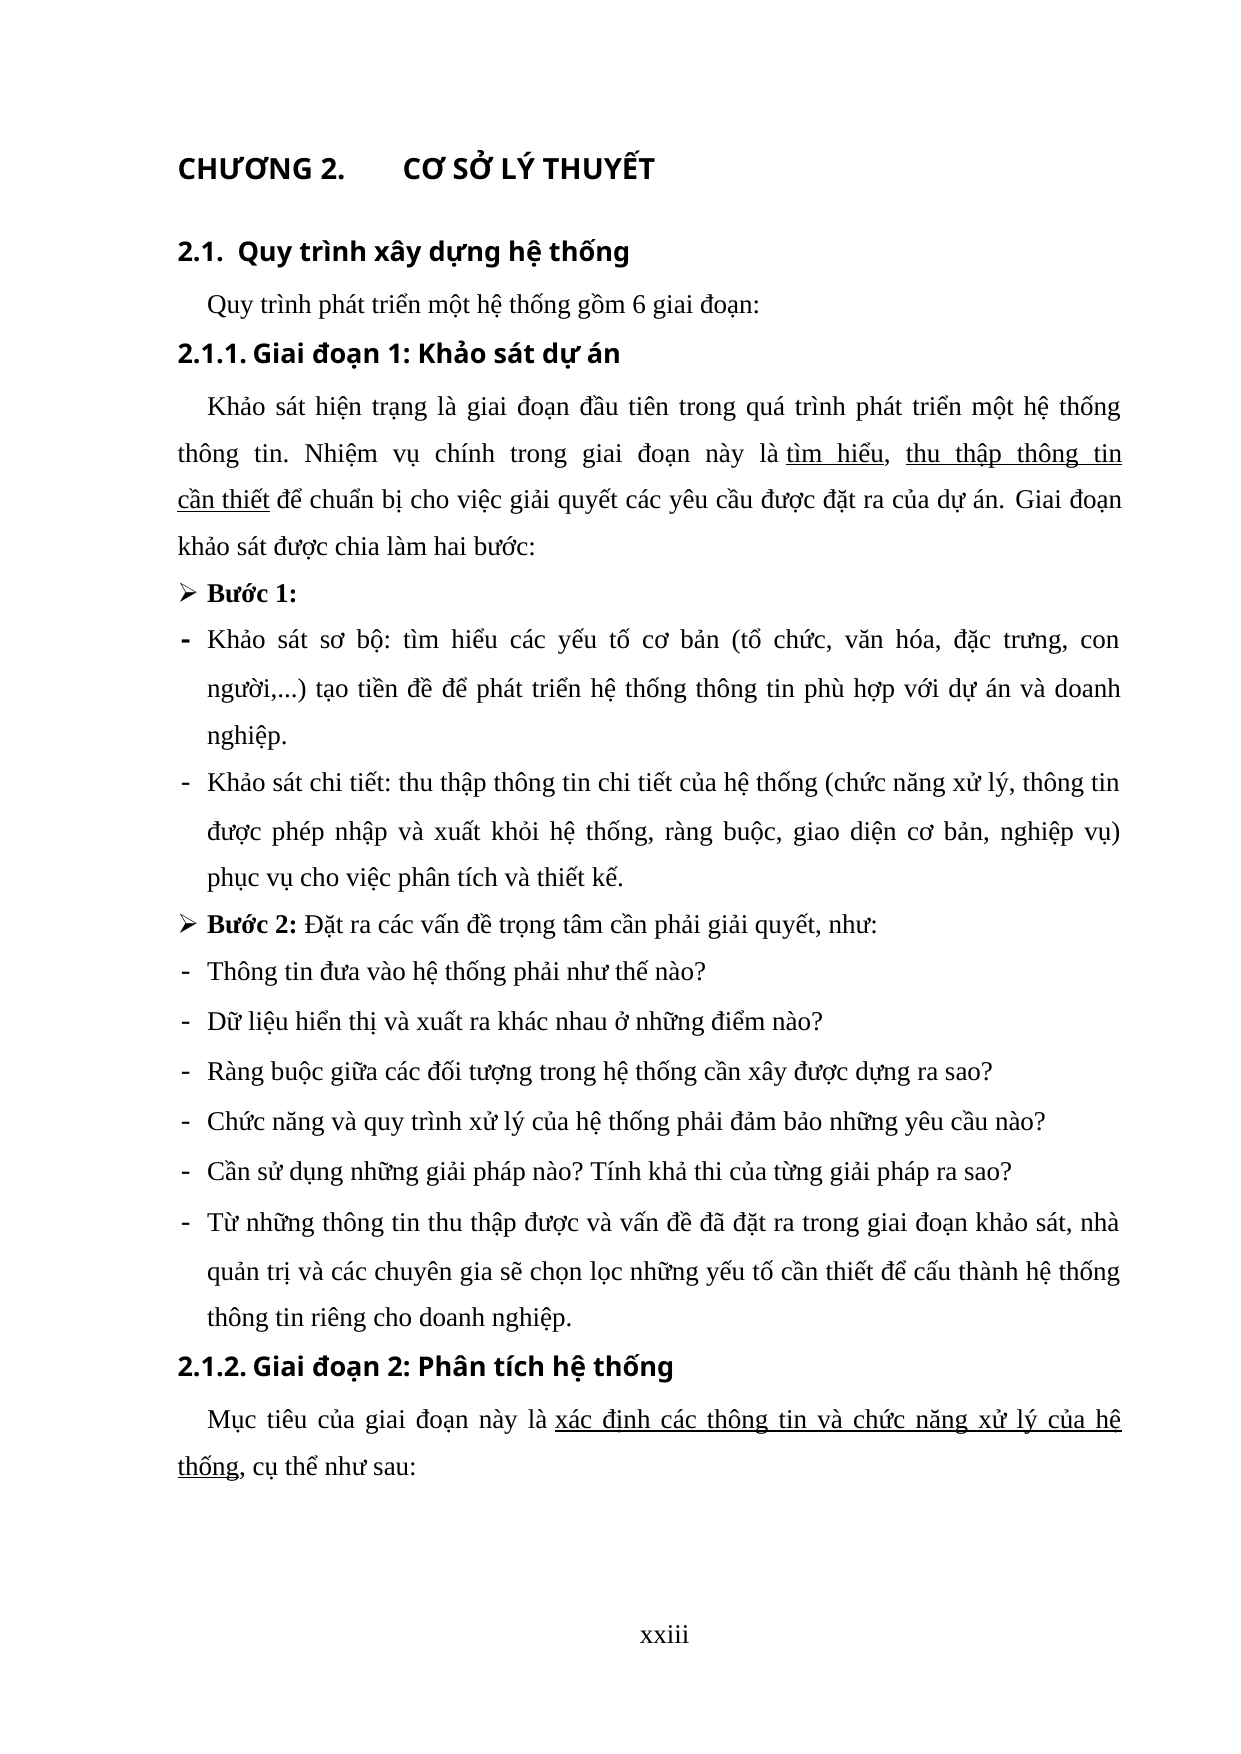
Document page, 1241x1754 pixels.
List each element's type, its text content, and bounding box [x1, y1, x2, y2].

list Bước 2: Đặt ra các vấn đề trọng tâm cần phải giải quyết, như: [177, 908, 1122, 939]
list Thông tin đưa vào hệ thống phải như thế nào? [177, 955, 1122, 988]
list Từ những thông tin thu thập được và vấn đề đã đặt ra trong giai đoạn khảo sát, nhà quản trị và các chuyên gia sẽ chọn lọc những yếu tố cần thiết để cấu thành hệ thống thông tin riêng cho doanh nghiệp. [177, 1206, 1122, 1332]
subtitle Giai đoạn 2: Phân tích hệ thống [177, 1348, 1122, 1385]
subtitle CƠ SỞ LÝ THUYẾT [177, 148, 1122, 188]
subtitle Giai đoạn 1: Khảo sát dự án [177, 335, 1122, 372]
list Dữ liệu hiển thị và xuất ra khác nhau ở những điểm nào? [177, 1005, 1122, 1039]
list Cần sử dụng những giải pháp nào? Tính khả thi của từng giải pháp ra sao? [177, 1156, 1122, 1189]
list Khảo sát sơ bộ: tìm hiểu các yếu tố cơ bản (tổ chức, văn hóa, đặc trưng, con người,...) tạo tiền đề để phát triển hệ thống thông tin phù hợp với dự án và doanh nghiệp. [177, 624, 1122, 750]
text Khảo sát hiện trạng là giai đoạn đầu tiên trong quá trình phát triển một hệ thống thông tin. Nhiệm vụ chính trong giai đoạn này là tìm hiểu, thu thập thông tin cần thiết để chuẩn bị cho việc giải quyết các yêu cầu được đặt ra của dự án. Giai đoạn khảo sát được chia làm hai bước: [177, 390, 1122, 561]
text Quy trình phát triển một hệ thống gồm 6 giai đoạn: [177, 288, 1122, 319]
subtitle Quy trình xây dựng hệ thống [177, 233, 1122, 270]
list Ràng buộc giữa các đối tượng trong hệ thống cần xây được dựng ra sao? [177, 1055, 1122, 1089]
text Mục tiêu của giai đoạn này là xác định các thông tin và chức năng xử lý của hệ thống, cụ thể như sau: [177, 1403, 1122, 1481]
list Khảo sát chi tiết: thu thập thông tin chi tiết của hệ thống (chức năng xử lý, thông tin được phép nhập và xuất khỏi hệ thống, ràng buộc, giao diện cơ bản, nghiệp vụ) phục vụ cho việc phân tích và thiết kế. [177, 766, 1122, 893]
list Chức năng và quy trình xử lý của hệ thống phải đảm bảo những yêu cầu nào? [177, 1105, 1122, 1139]
list Bước 1: [177, 577, 1122, 608]
